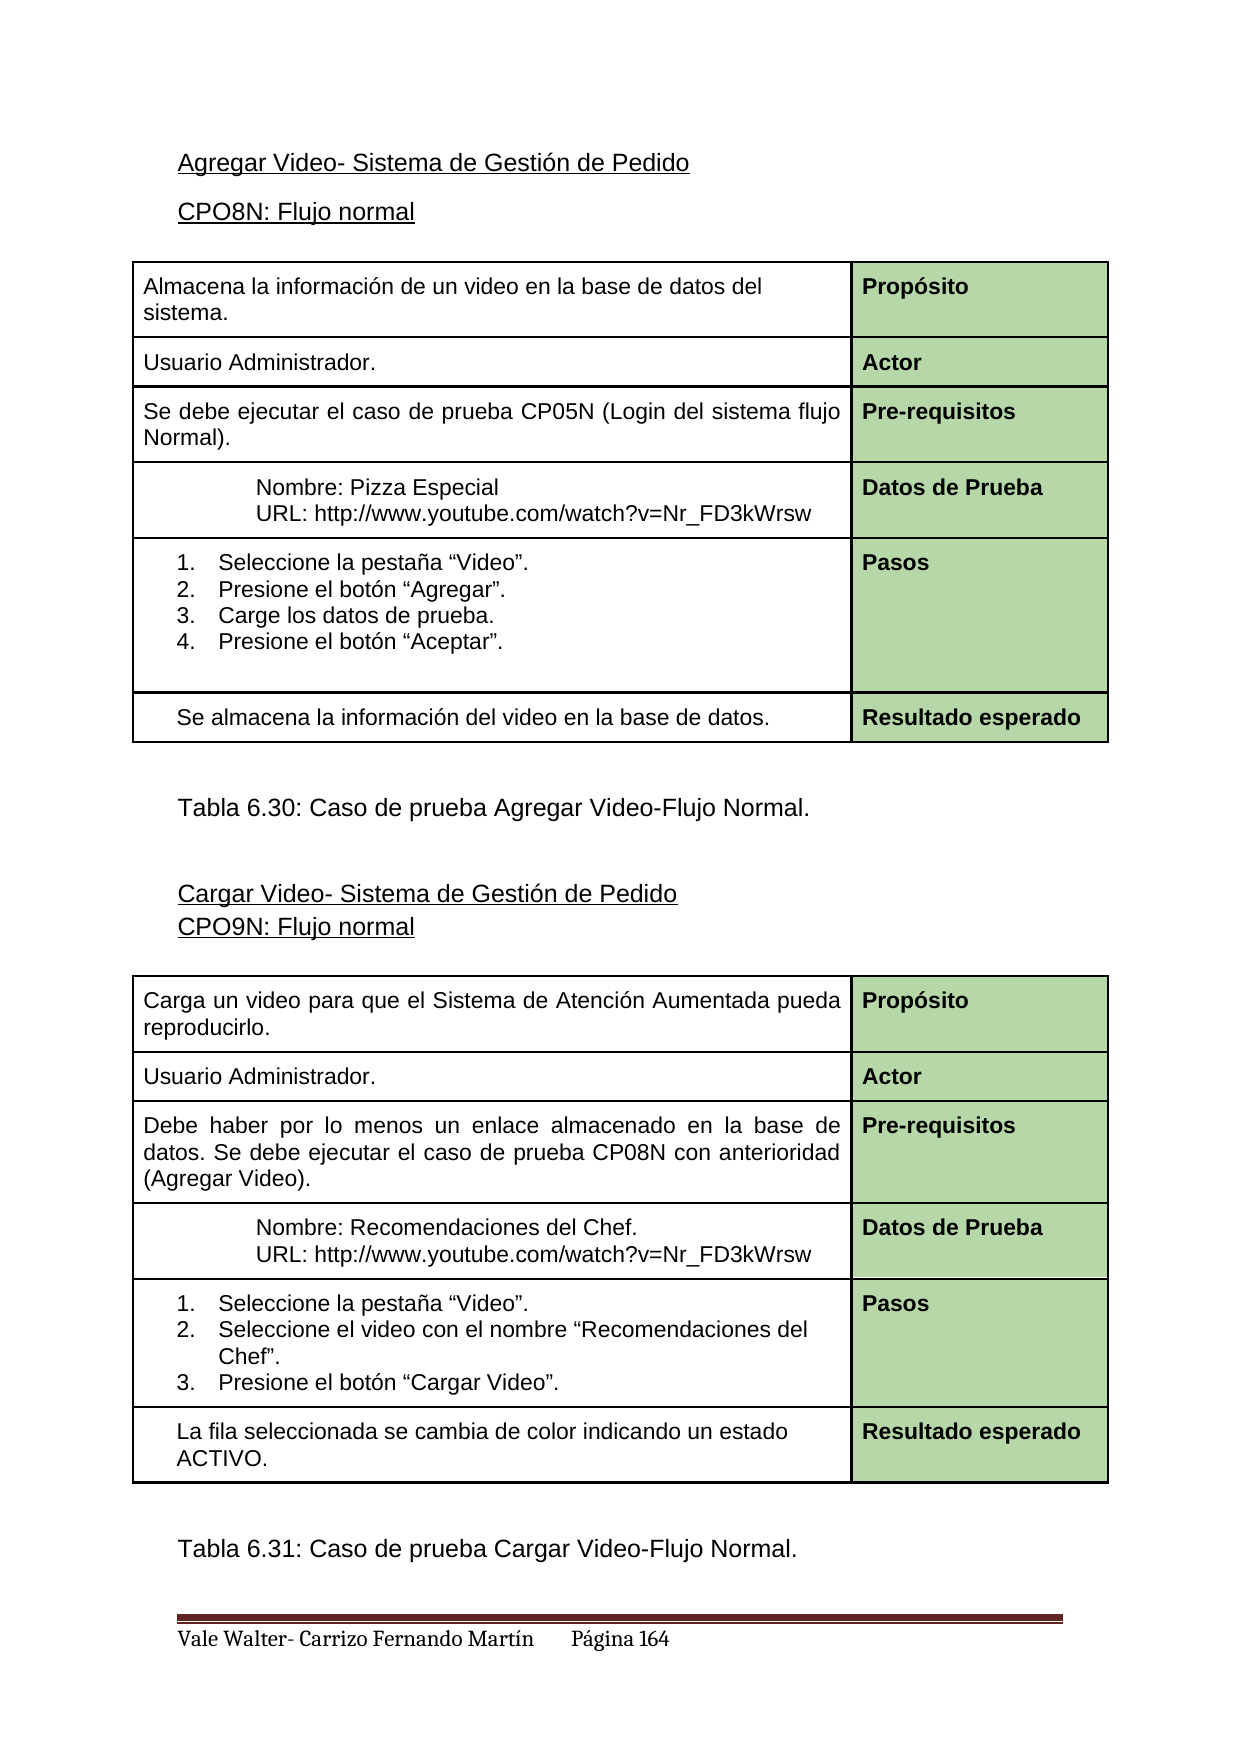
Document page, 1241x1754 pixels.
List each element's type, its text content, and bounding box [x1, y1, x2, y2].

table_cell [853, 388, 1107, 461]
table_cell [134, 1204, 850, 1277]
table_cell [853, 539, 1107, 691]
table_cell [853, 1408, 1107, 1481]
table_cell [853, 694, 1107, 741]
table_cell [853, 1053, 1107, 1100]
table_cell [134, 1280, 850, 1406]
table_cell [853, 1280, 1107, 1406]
text Agregar Video- Sistema de Gestión de Pedido [177, 148, 1063, 176]
text CPO9N: Flujo normal [177, 912, 1063, 941]
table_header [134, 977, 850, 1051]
text CPO8N: Flujo normal [177, 197, 1063, 226]
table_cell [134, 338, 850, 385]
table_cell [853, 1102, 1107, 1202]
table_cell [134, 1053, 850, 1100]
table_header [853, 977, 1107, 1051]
text Tabla 6.31: Caso de prueba Cargar Video-Flujo Normal. [177, 1533, 1063, 1562]
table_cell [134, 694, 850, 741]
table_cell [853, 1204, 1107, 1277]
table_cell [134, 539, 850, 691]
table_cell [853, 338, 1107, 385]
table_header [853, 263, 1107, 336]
text Cargar Video- Sistema de Gestión de Pedido [177, 879, 1063, 907]
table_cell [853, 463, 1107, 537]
text Tabla 6.30: Caso de prueba Agregar Video-Flujo Normal. [177, 793, 1063, 821]
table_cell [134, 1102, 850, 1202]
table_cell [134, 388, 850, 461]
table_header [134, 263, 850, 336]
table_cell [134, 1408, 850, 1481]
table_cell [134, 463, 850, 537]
